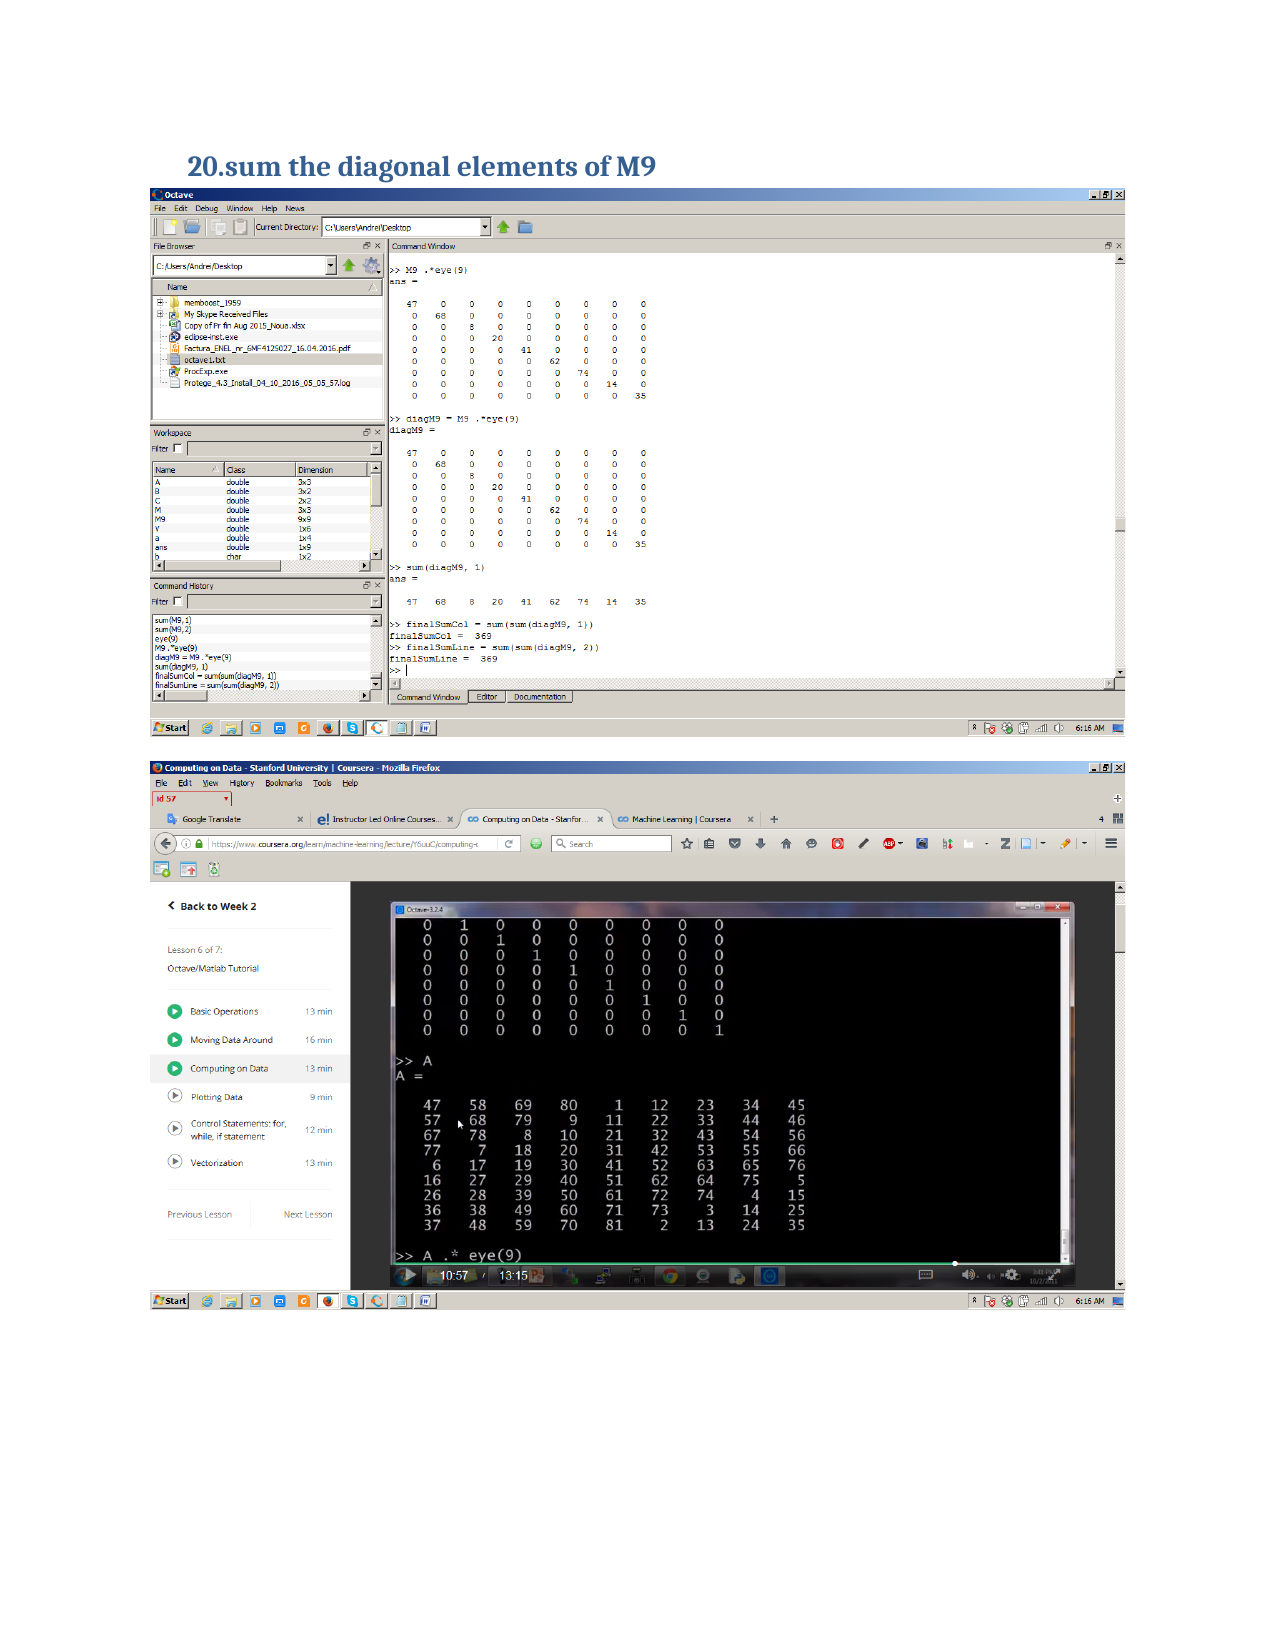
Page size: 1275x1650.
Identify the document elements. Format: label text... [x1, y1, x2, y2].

picture [150, 761, 1125, 1310]
picture [150, 188, 1125, 737]
subtitle sum the diagonal elements of M9 [187, 150, 1125, 183]
